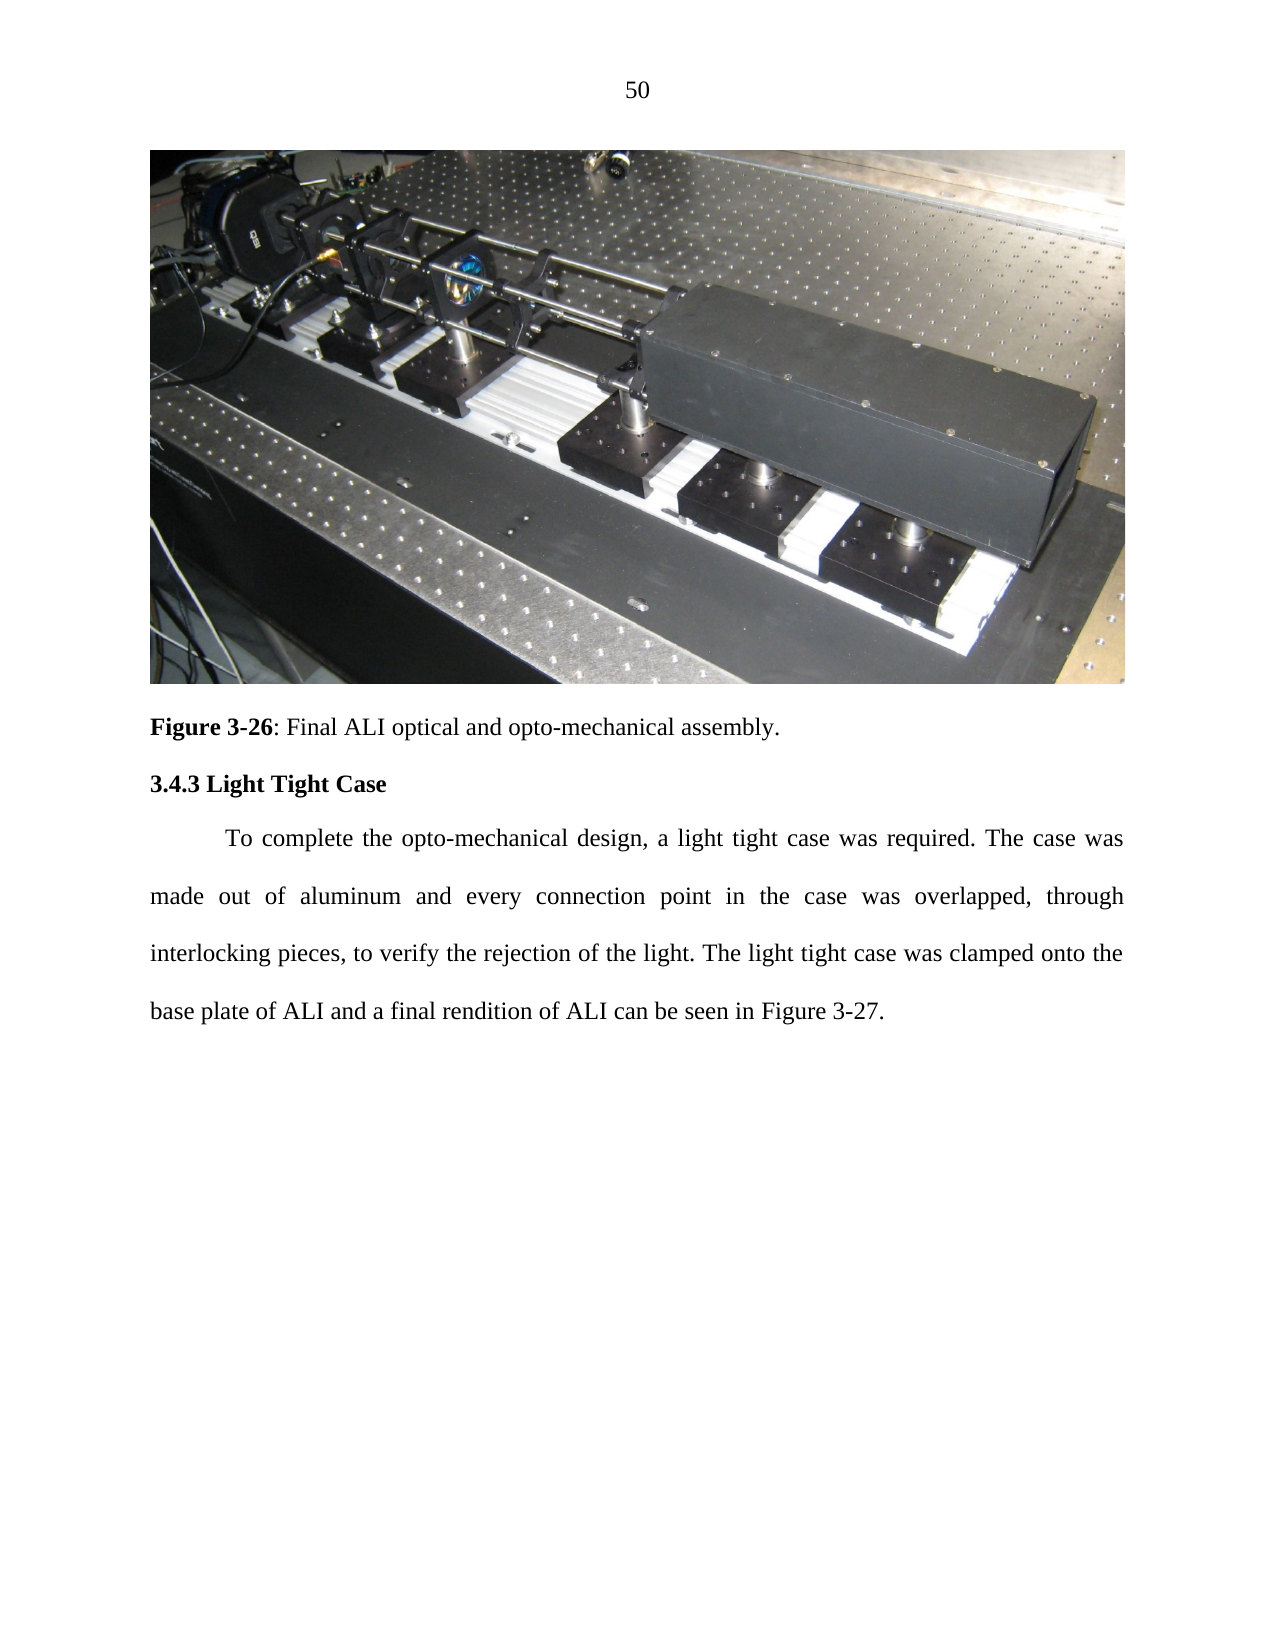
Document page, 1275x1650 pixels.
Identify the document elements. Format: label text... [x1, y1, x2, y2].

picture [150, 150, 1125, 684]
text Figure 3-26: Final ALI optical and opto-mechanical assembly. [150, 712, 1125, 741]
subtitle 3.4.3 Light Tight Case [150, 769, 1125, 798]
text To complete the opto-mechanical design, a light tight case was required. The case was made out of aluminum and every connection point in the case was overlapped, through interlocking pieces, to verify the rejection of the light. The light tight case was clamped onto the base plate of ALI and a final rendition of ALI can be seen in Figure 3-27. [150, 823, 1125, 1024]
